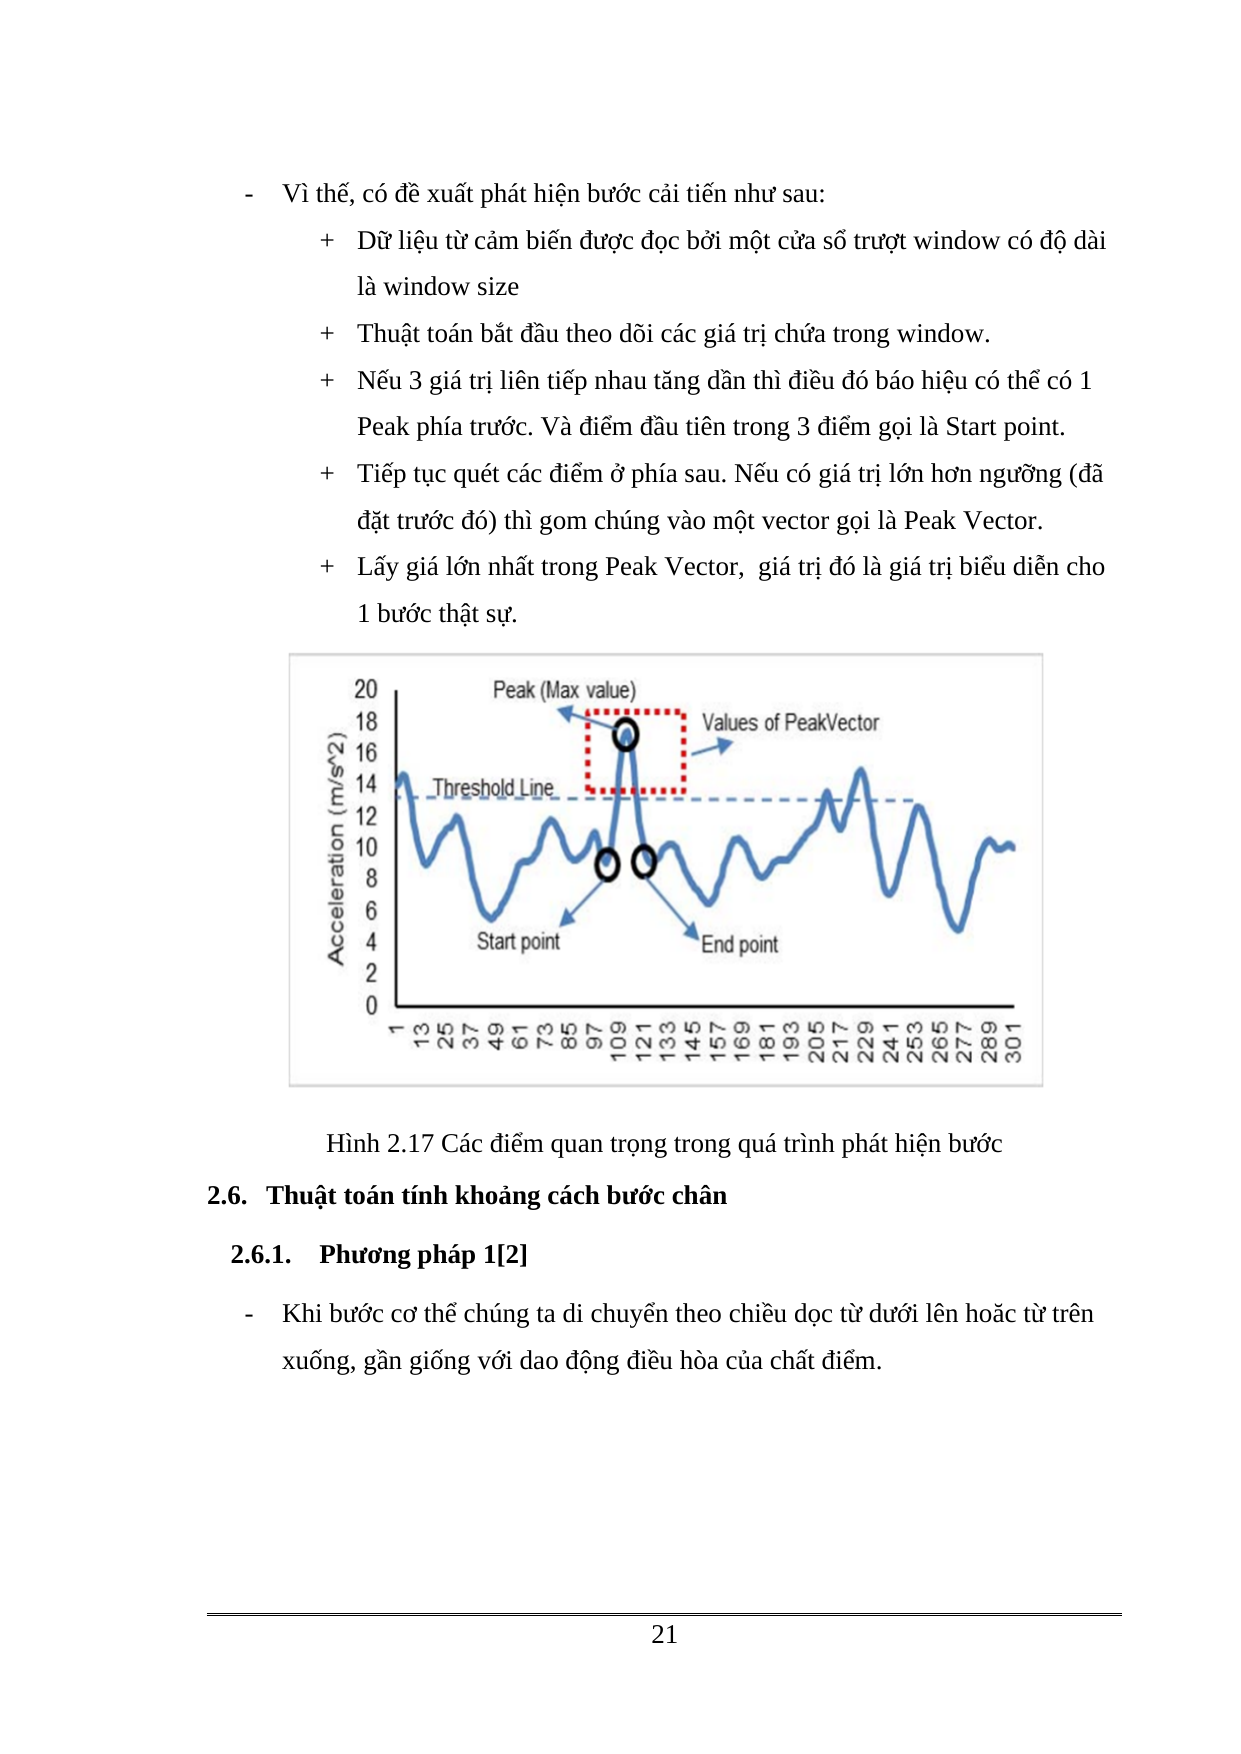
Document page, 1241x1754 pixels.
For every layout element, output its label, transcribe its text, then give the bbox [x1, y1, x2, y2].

list Tiếp tục quét các điểm ở phía sau. Nếu có giá trị lớn hơn ngưỡng (đã đặt trước đó) thì gom chúng vào một vector gọi là Peak Vector. [319, 457, 1122, 535]
list Thuật toán bắt đầu theo dõi các giá trị chứa trong window. [319, 317, 1122, 348]
list Nếu 3 giá trị liên tiếp nhau tăng dần thì điều đó báo hiệu có thể có 1 Peak phía trước. Và điểm đầu tiên trong 3 điểm gọi là Start point. [319, 364, 1122, 442]
picture [269, 643, 1060, 1099]
list Lấy giá lớn nhất trong Peak Vector, giá trị đó là giá trị biểu diễn cho 1 bước thật sự. [319, 551, 1122, 628]
subtitle Phương pháp 1[2] [230, 1238, 1122, 1269]
subtitle Thuật toán tính khoảng cách bước chân [207, 1179, 1122, 1210]
text Vì thế, có đề xuất phát hiện bước cải tiến như sau: [244, 177, 1122, 208]
list Dữ liệu từ cảm biến được đọc bởi một cửa sổ trượt window có độ dài là window size [319, 224, 1122, 302]
text Khi bước cơ thể chúng ta di chuyển theo chiều dọc từ dưới lên hoăc từ trên xuống, gần giống với dao động điều hòa của chất điểm. [244, 1297, 1122, 1375]
